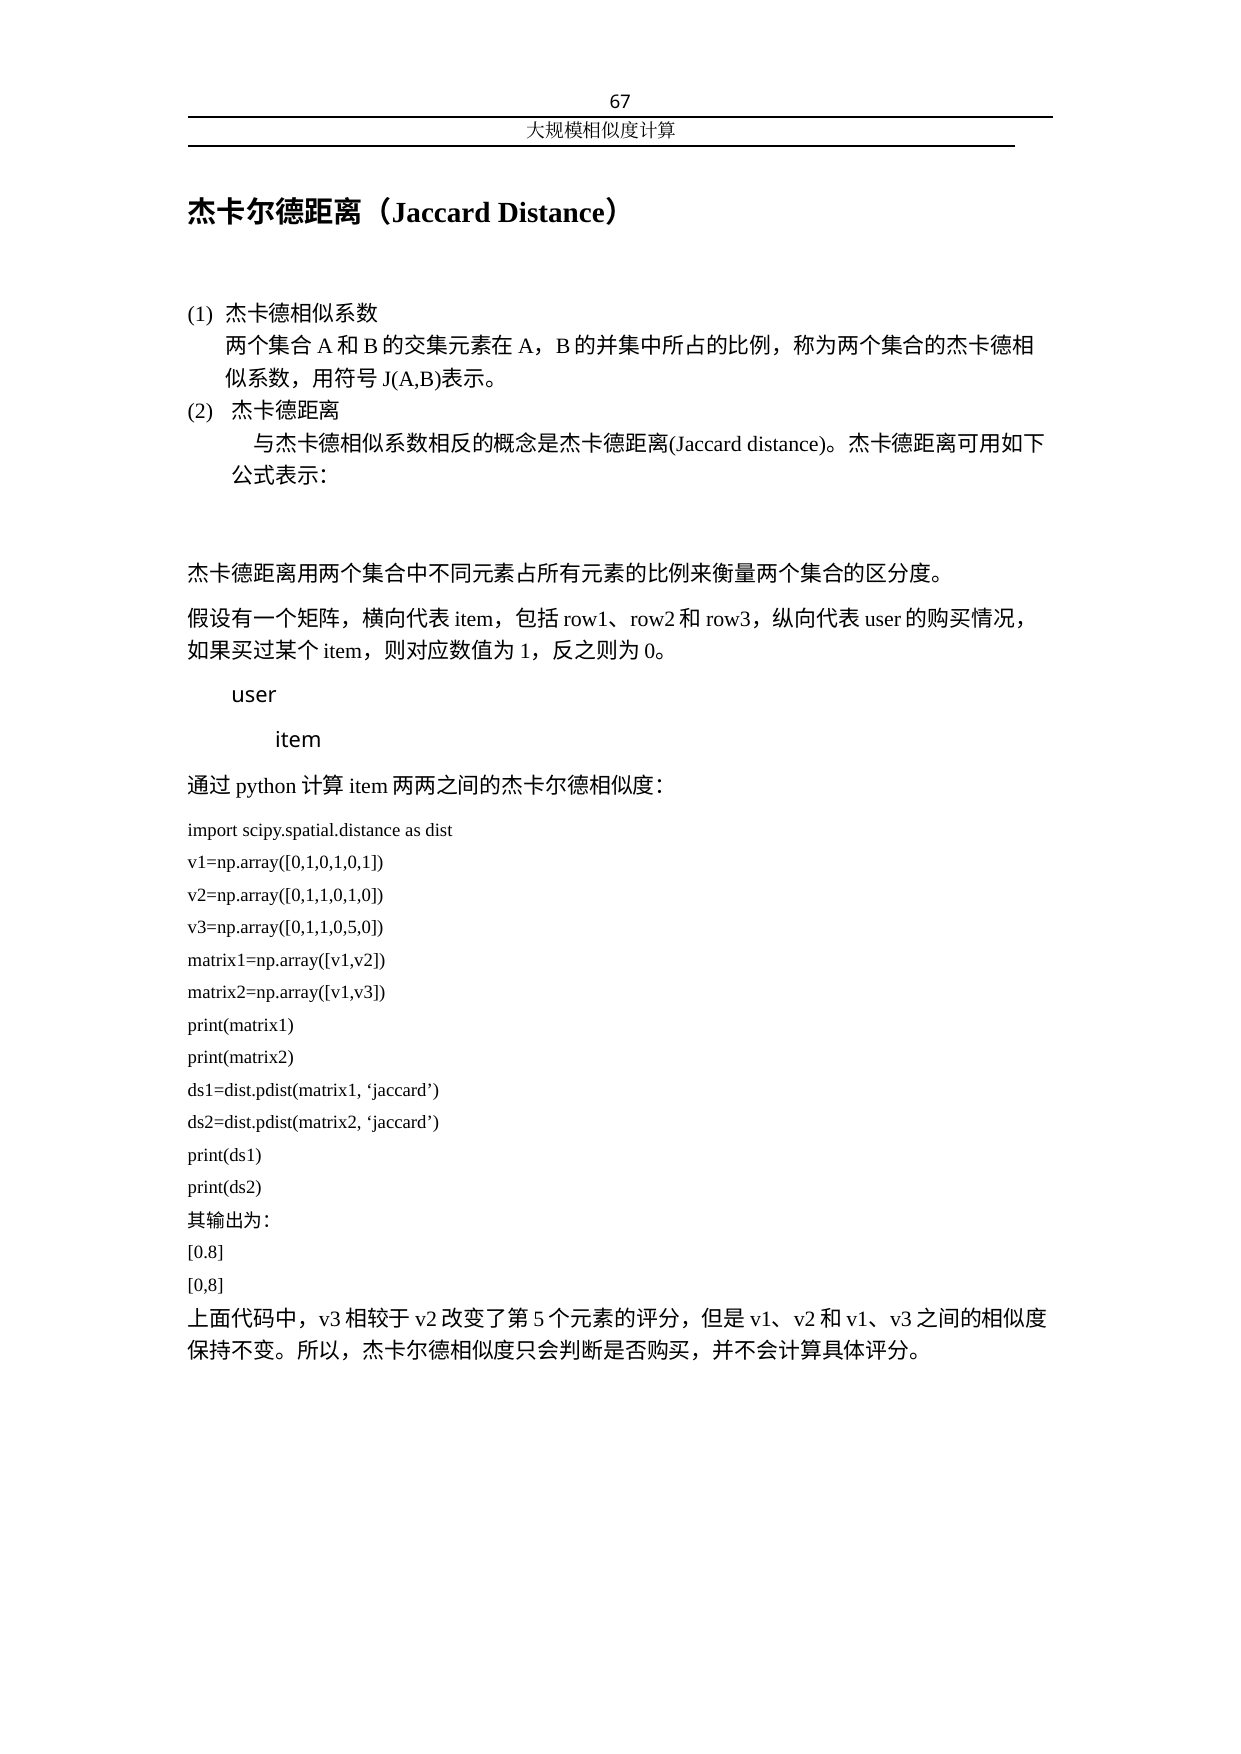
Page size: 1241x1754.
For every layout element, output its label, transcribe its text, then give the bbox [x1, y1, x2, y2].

text print(ds1) [187, 1138, 1053, 1171]
text 通过python计算item两两之间的杰卡尔德相似度： [187, 768, 1053, 801]
text ds1=dist.pdist(matrix1, ‘jaccard’) [187, 1073, 1053, 1106]
text 上面代码中，v3相较于v2改变了第5个元素的评分，但是v1、v2和v1、v3之间的相似度保持不变。所以，杰卡尔德相似度只会判断是否购买，并不会计算具体评分。 [187, 1301, 1053, 1366]
text v2=np.array([0,1,1,0,1,0]) [187, 878, 1053, 911]
list (2) 杰卡德距离 与杰卡德相似系数相反的概念是杰卡德距离(Jaccard distance)。杰卡德距离可用如下公式表示： [187, 393, 1053, 491]
text print(matrix2) [187, 1041, 1053, 1073]
text user [231, 678, 1053, 711]
text 杰卡德距离用两个集合中不同元素占所有元素的比例来衡量两个集合的区分度。 [187, 556, 1053, 588]
text 其输出为： [187, 1203, 1053, 1236]
subtitle 杰卡尔德距离（Jaccard Distance） [187, 177, 1053, 242]
text 假设有一个矩阵，横向代表item，包括row1、row2和row3，纵向代表user的购买情况，如果买过某个item，则对应数值为1，反之则为0。 [187, 601, 1053, 666]
text print(ds2) [187, 1171, 1053, 1203]
text import scipy.spatial.distance as dist [187, 813, 1053, 846]
text ds2=dist.pdist(matrix2, ‘jaccard’) [187, 1106, 1053, 1138]
text [0,8] [187, 1268, 1053, 1301]
list 杰卡德相似系数 两个集合A和B的交集元素在A，B的并集中所占的比例，称为两个集合的杰卡德相似系数，用符号J(A,B)表示。 [187, 296, 1053, 393]
text item [231, 723, 1053, 756]
text matrix1=np.array([v1,v2]) [187, 943, 1053, 976]
text v3=np.array([0,1,1,0,5,0]) [187, 911, 1053, 943]
text v1=np.array([0,1,0,1,0,1]) [187, 846, 1053, 878]
text print(matrix1) [187, 1008, 1053, 1041]
text matrix2=np.array([v1,v3]) [187, 976, 1053, 1008]
text [0.8] [187, 1236, 1053, 1268]
